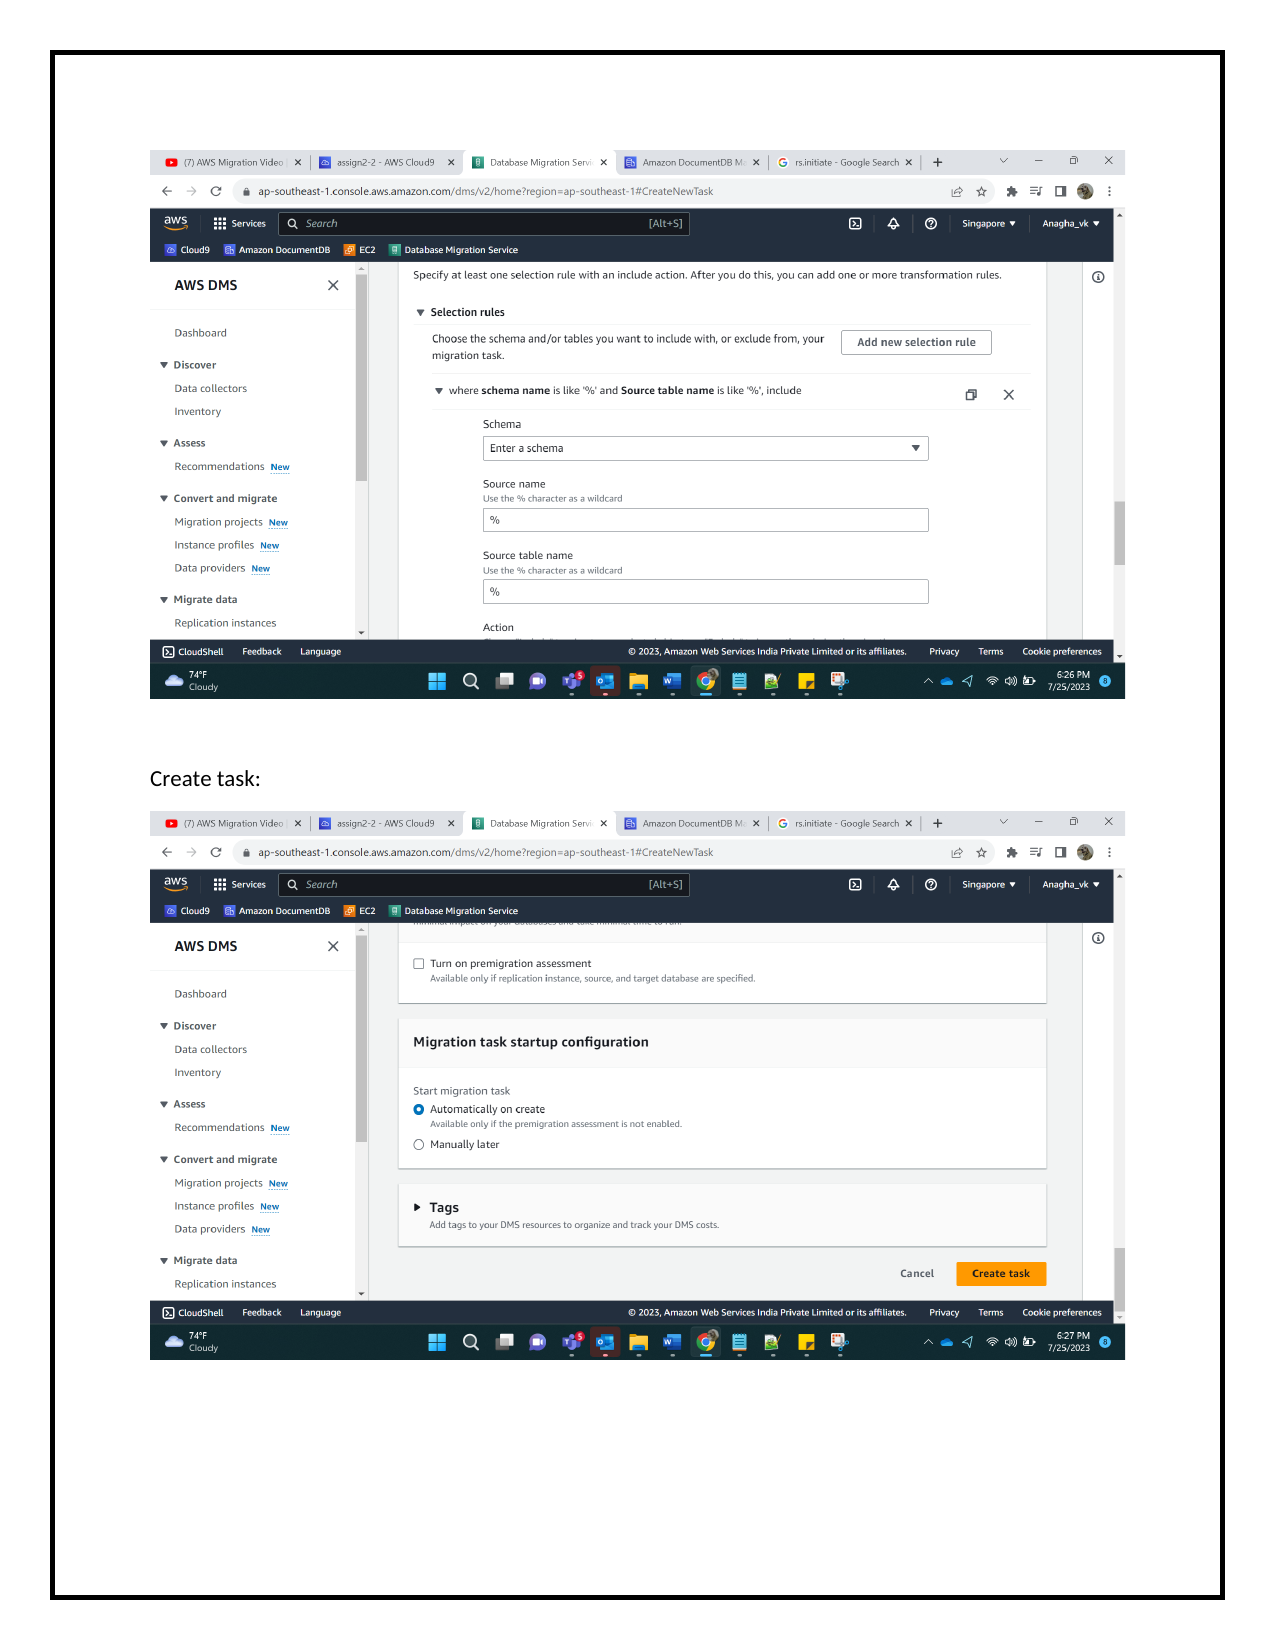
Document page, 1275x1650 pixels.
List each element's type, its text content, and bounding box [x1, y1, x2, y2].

picture [150, 811, 1125, 1360]
picture [150, 150, 1125, 699]
text Create task: [150, 764, 1125, 792]
